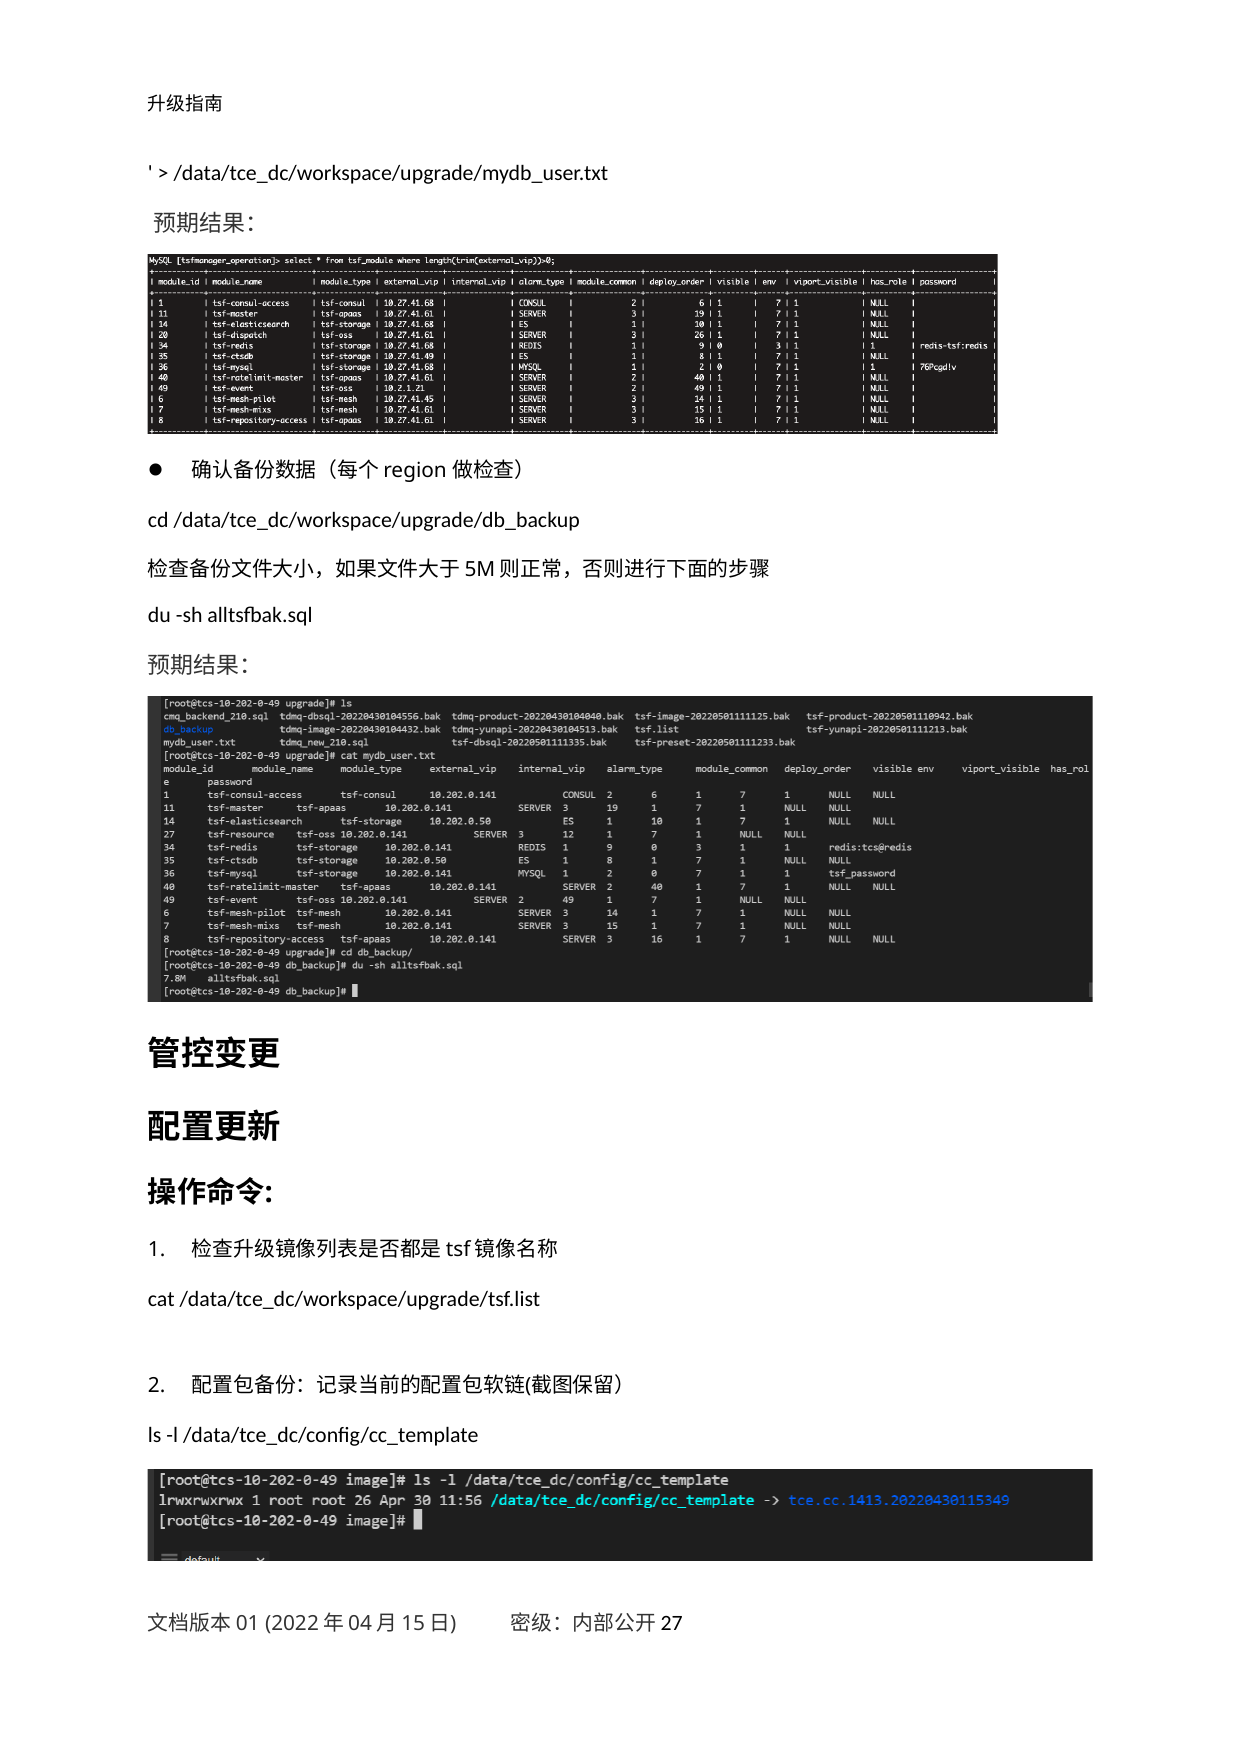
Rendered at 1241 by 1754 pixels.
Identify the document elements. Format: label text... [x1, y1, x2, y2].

text cd /data/tce_dc/workspace/upgrade/db_backup [148, 503, 1093, 536]
subtitle 操作命令: [148, 1169, 1093, 1211]
list 检查升级镜像列表是否都是tsf镜像名称 [148, 1232, 1093, 1262]
subtitle 管控变更 [148, 1027, 1093, 1075]
text cat /data/tce_dc/workspace/upgrade/tsf.list [148, 1282, 1093, 1314]
picture [147, 254, 998, 434]
text ls -l /data/tce_dc/config/cc_template [148, 1418, 1093, 1450]
list 配置包备份：记录当前的配置包软链(截图保留） [148, 1368, 1093, 1398]
text 检查备份文件大小，如果文件大于5M则正常，否则进行下面的步骤 [148, 552, 1093, 582]
picture [147, 1469, 1093, 1561]
picture [147, 696, 1093, 1002]
text ' > /data/tce_dc/workspace/upgrade/mydb_user.txt [148, 156, 1093, 188]
subtitle 配置更新 [148, 1100, 1093, 1148]
text du -sh alltsfbak.sql [148, 598, 1093, 631]
text 预期结果： [148, 205, 1093, 238]
list 确认备份数据（每个region 做检查） [148, 453, 1093, 484]
text 预期结果： [148, 647, 1093, 681]
